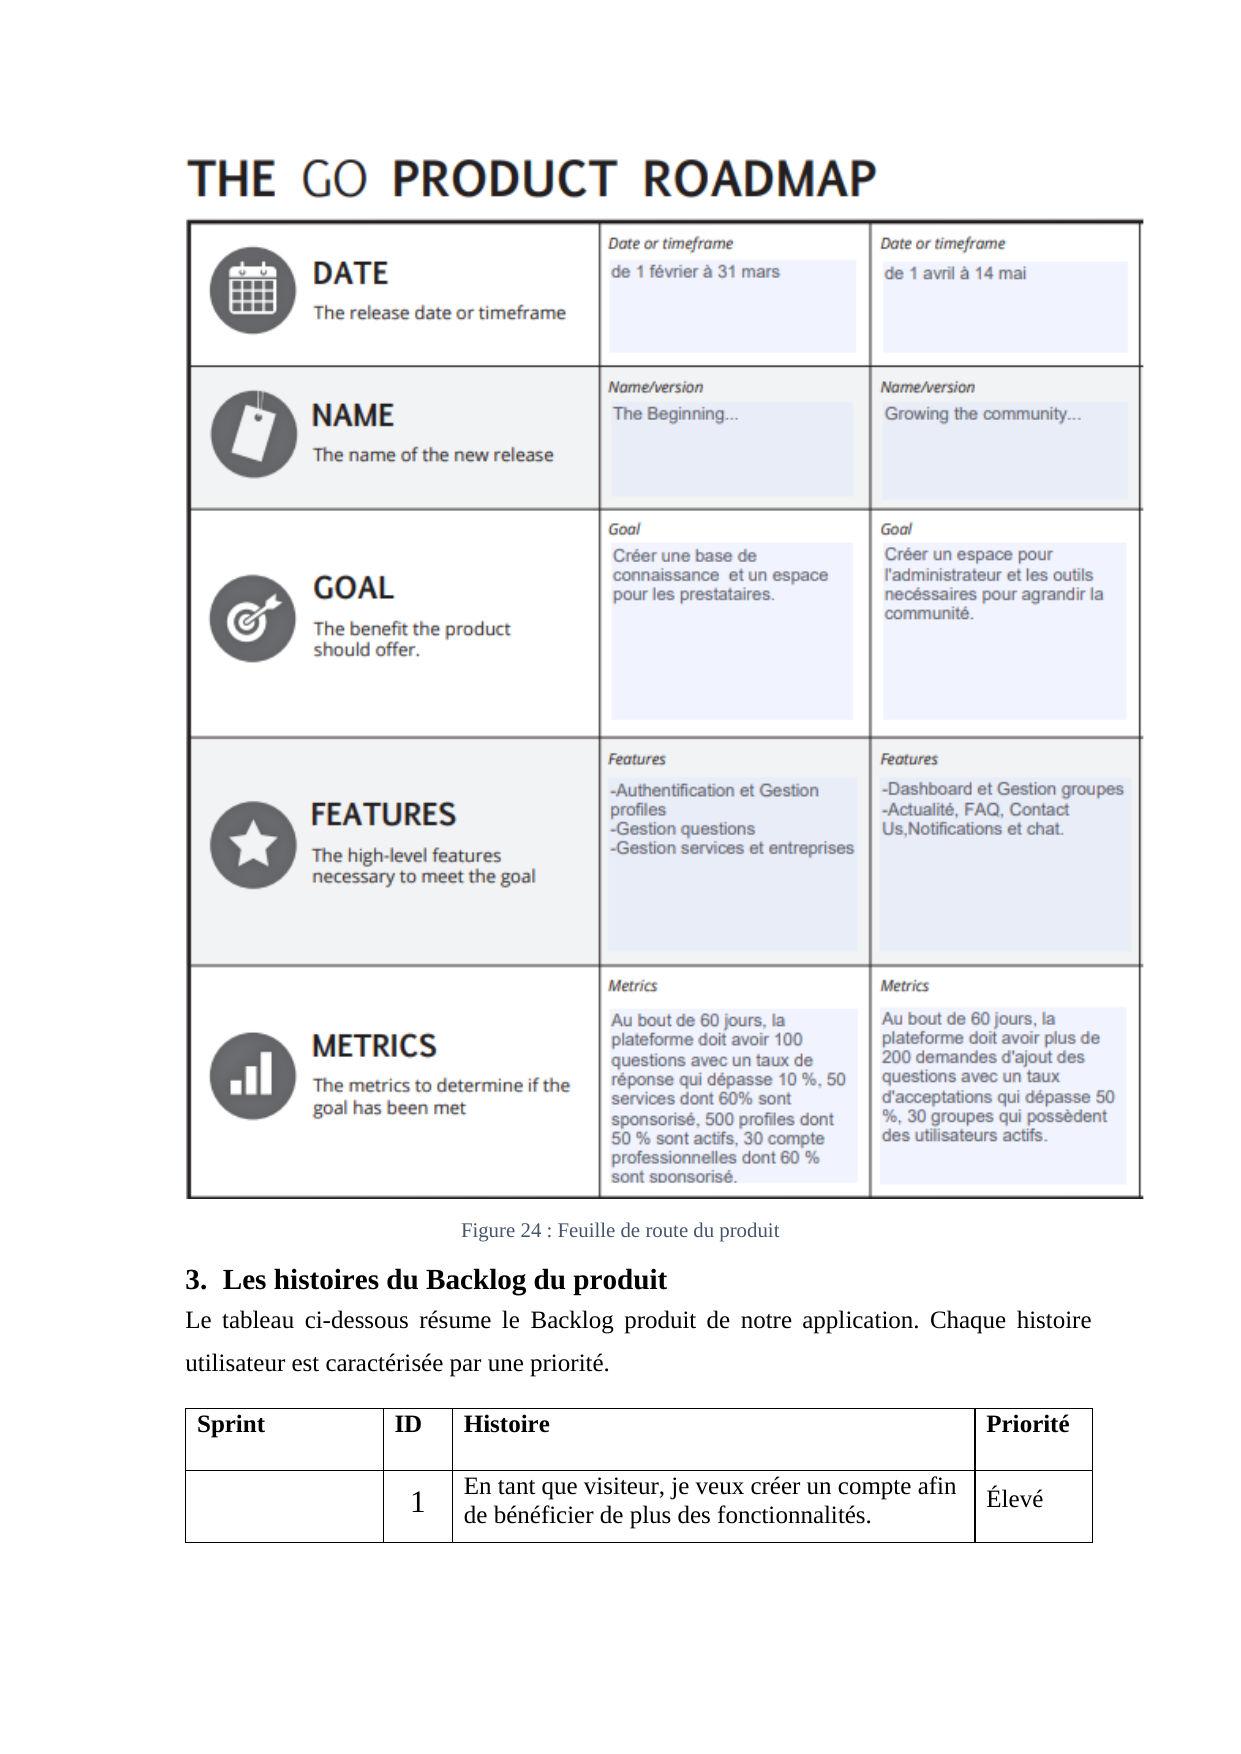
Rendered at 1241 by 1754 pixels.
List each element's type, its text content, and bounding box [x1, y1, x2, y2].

table_cell En tant que visiteur, je veux créer un compte afin de bénéficier de plus des fonctionnalités. [453, 1471, 974, 1542]
text Le tableau ci-dessous résume le Backlog produit de notre application. Chaque histoire utilisateur est caractérisée par une priorité. [185, 1305, 1093, 1377]
picture [185, 147, 1144, 1199]
table_header Histoire [453, 1409, 974, 1470]
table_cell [186, 1471, 383, 1542]
table_header Priorité [976, 1409, 1092, 1470]
text Figure 24 : Feuille de route du produit [148, 1217, 1093, 1242]
table_cell 1 [384, 1471, 452, 1542]
table_header Sprint [186, 1409, 383, 1470]
table_header ID [384, 1409, 452, 1470]
table_cell Élevé [976, 1471, 1092, 1542]
subtitle Les histoires du Backlog du produit [185, 1262, 1093, 1296]
